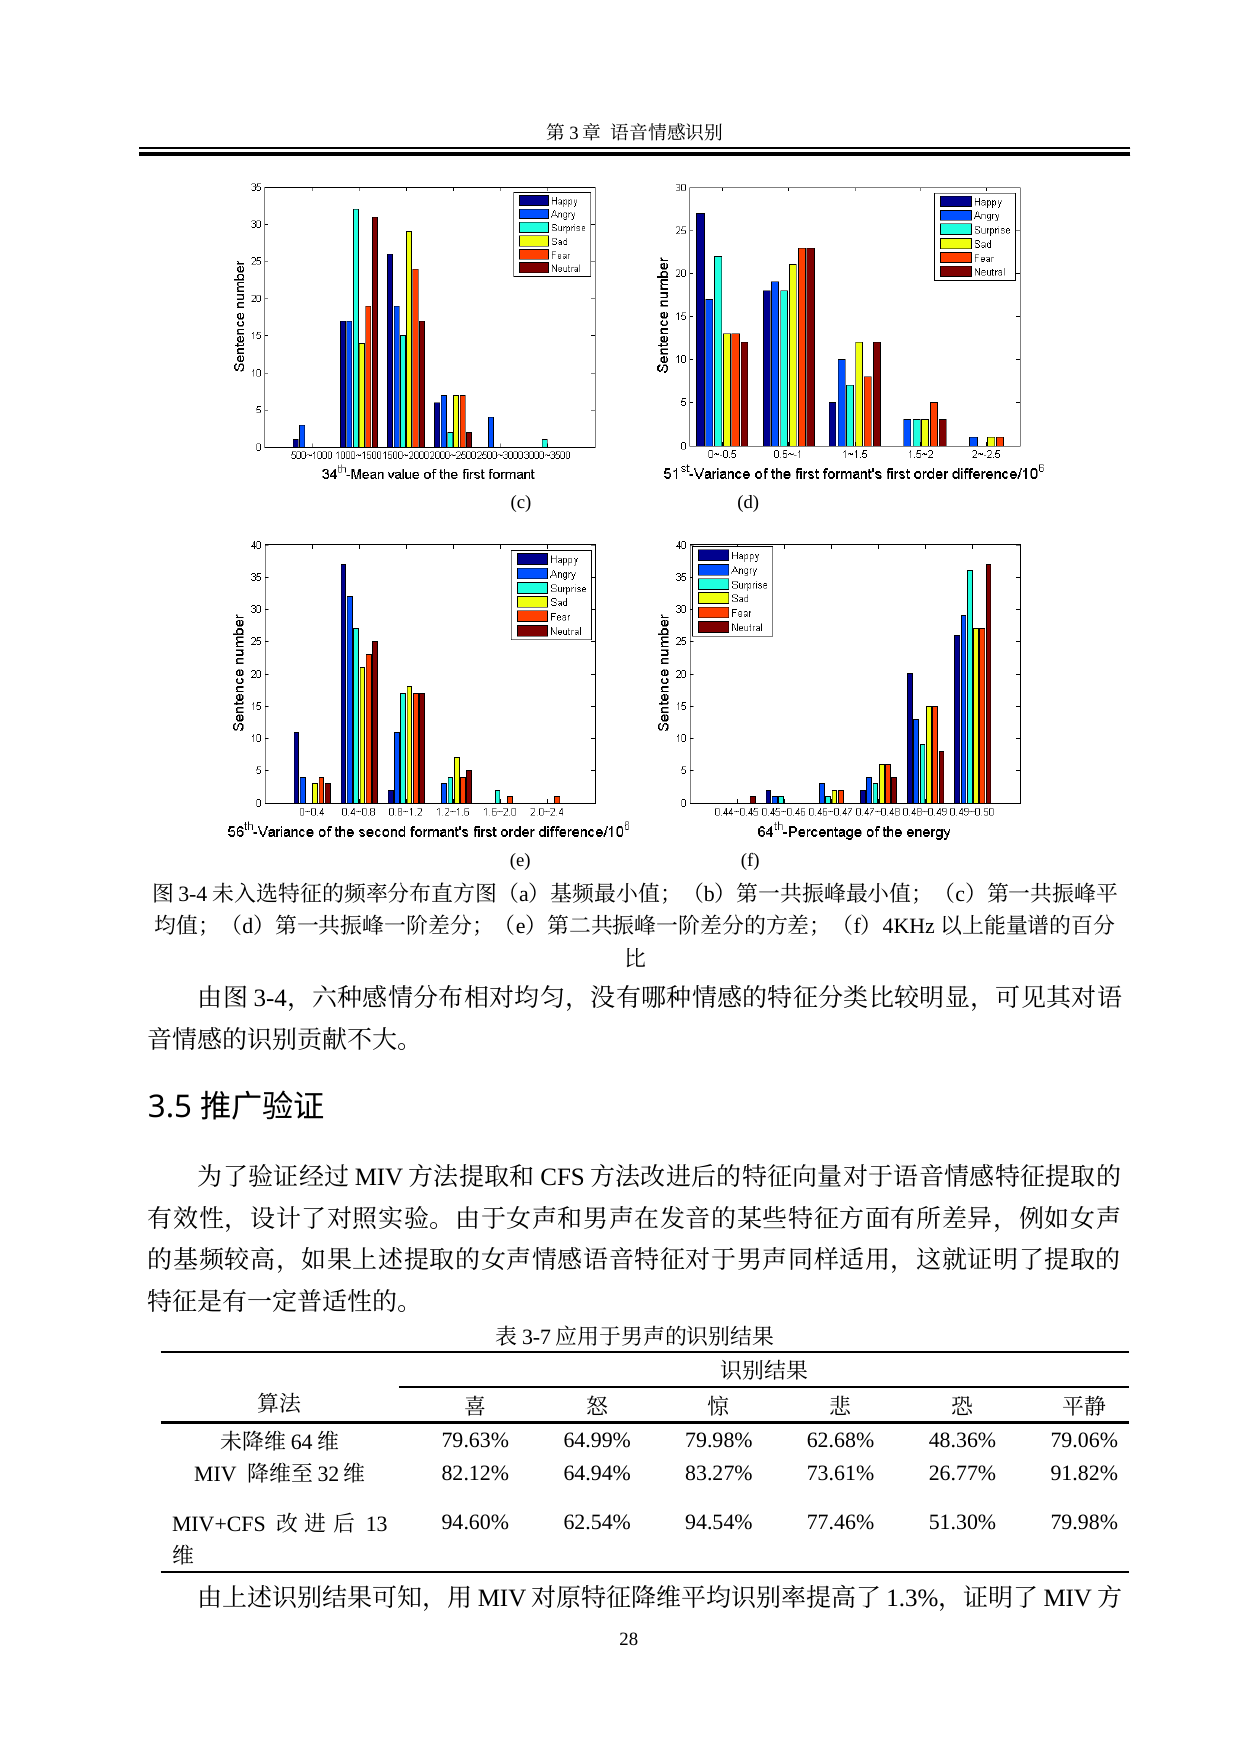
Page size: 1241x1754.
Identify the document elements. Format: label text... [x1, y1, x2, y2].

table_cell 喜 [399, 1388, 520, 1421]
text (e) (f) [148, 843, 1122, 876]
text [148, 1573, 1122, 1614]
table_cell 悲 [764, 1388, 886, 1421]
table_header 识别结果 [399, 1353, 1129, 1386]
table_cell 26.77% [886, 1456, 1007, 1506]
table_cell 79.63% [399, 1424, 520, 1456]
table_cell 恐 [886, 1388, 1007, 1421]
text (c) (d) [148, 486, 1122, 518]
table_cell 91.82% [1008, 1456, 1129, 1506]
table_cell 64.99% [520, 1424, 642, 1456]
table_cell MIV 降维至32维 [161, 1456, 399, 1506]
table_cell 48.36% [886, 1424, 1007, 1456]
table_cell 62.54% [520, 1506, 642, 1571]
table_cell 82.12% [399, 1456, 520, 1506]
picture [209, 163, 1060, 483]
table_cell 64.94% [520, 1456, 642, 1506]
table_cell 怒 [520, 1388, 642, 1421]
table_cell 79.98% [642, 1424, 764, 1456]
table_cell 79.98% [1008, 1506, 1129, 1571]
table_cell 未降维64维 [161, 1424, 399, 1456]
table_cell 94.60% [399, 1506, 520, 1571]
text 表3-7应用于男声的识别结果 [148, 1319, 1122, 1351]
table_cell 62.68% [764, 1424, 886, 1456]
table_cell 平静 [1008, 1388, 1129, 1421]
table_header 算法 [161, 1353, 399, 1421]
table_cell MIV+CFS改进后13维 [161, 1506, 399, 1571]
table_cell 83.27% [642, 1456, 764, 1506]
table_cell 51.30% [886, 1506, 1007, 1571]
table_cell 94.54% [642, 1506, 764, 1571]
table_cell 77.46% [764, 1506, 886, 1571]
table_cell 惊 [642, 1388, 764, 1421]
subtitle 3.5 推广验证 [148, 1082, 1122, 1127]
table_cell 73.61% [764, 1456, 886, 1506]
picture [209, 521, 1060, 841]
text 为了验证经过MIV方法提取和CFS方法改进后的特征向量对于语音情感特征提取的有效性，设计了对照实验。由于女声和男声在发音的某些特征方面有所差异，例如女声的基频较高，如果上述提取的女声情感语音特征对于男声同样适用，这就证明了提取的特征是有一定普适性的。 [148, 1152, 1122, 1319]
table_cell 79.06% [1008, 1424, 1129, 1456]
text 由图3-4，六种感情分布相对均匀，没有哪种情感的特征分类比较明显，可见其对语音情感的识别贡献不大。 [148, 973, 1122, 1057]
text 图3-4 未入选特征的频率分布直方图（a）基频最小值；（b）第一共振峰最小值；（c）第一共振峰平均值；（d）第一共振峰一阶差分；（e）第二共振峰一阶差分的方差；（f）4KHz 以上能量谱的百分比 [148, 876, 1122, 973]
